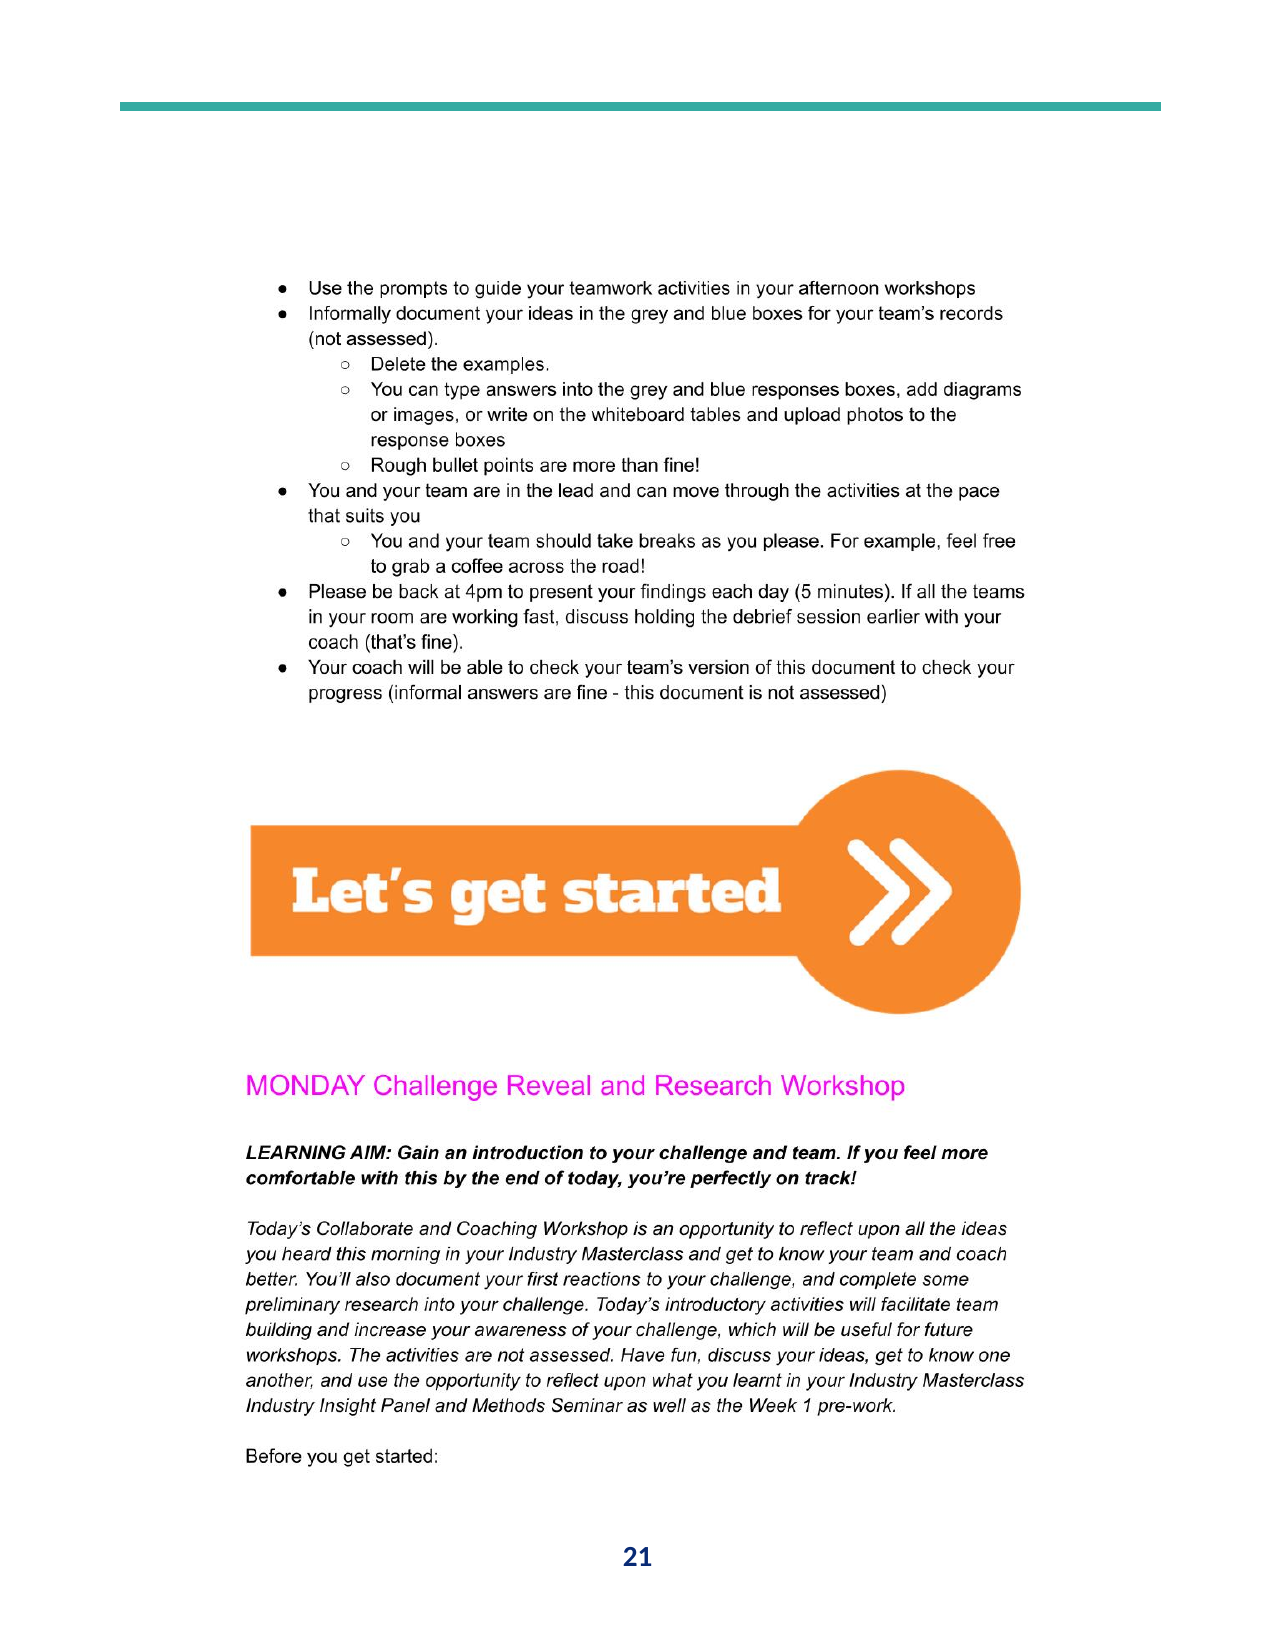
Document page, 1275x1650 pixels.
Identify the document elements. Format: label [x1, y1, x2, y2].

picture [120, 151, 1155, 1539]
